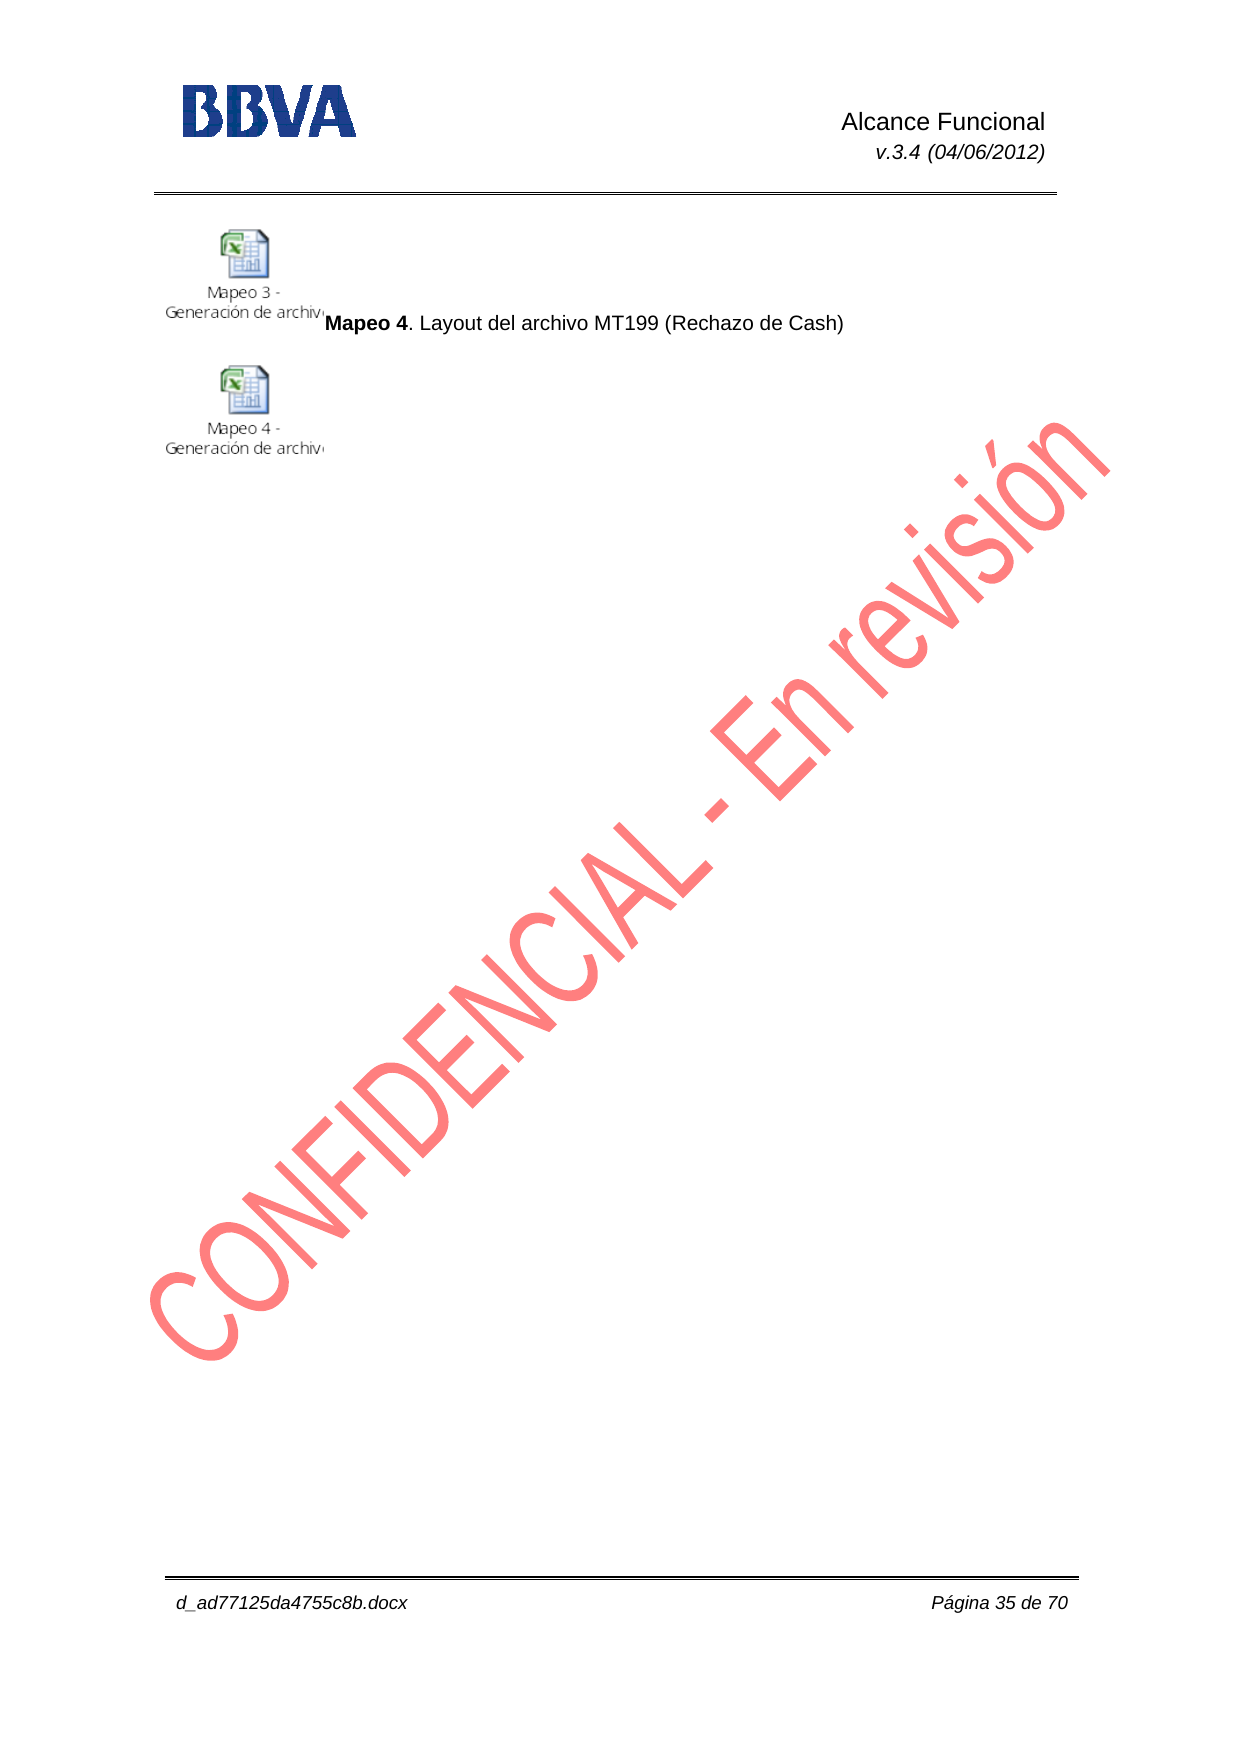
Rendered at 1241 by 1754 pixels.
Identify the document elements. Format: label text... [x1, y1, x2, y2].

text Mapeo 4. Layout del archivo MT199 (Rechazo de Cash) [165, 228, 1078, 335]
picture [183, 85, 357, 137]
